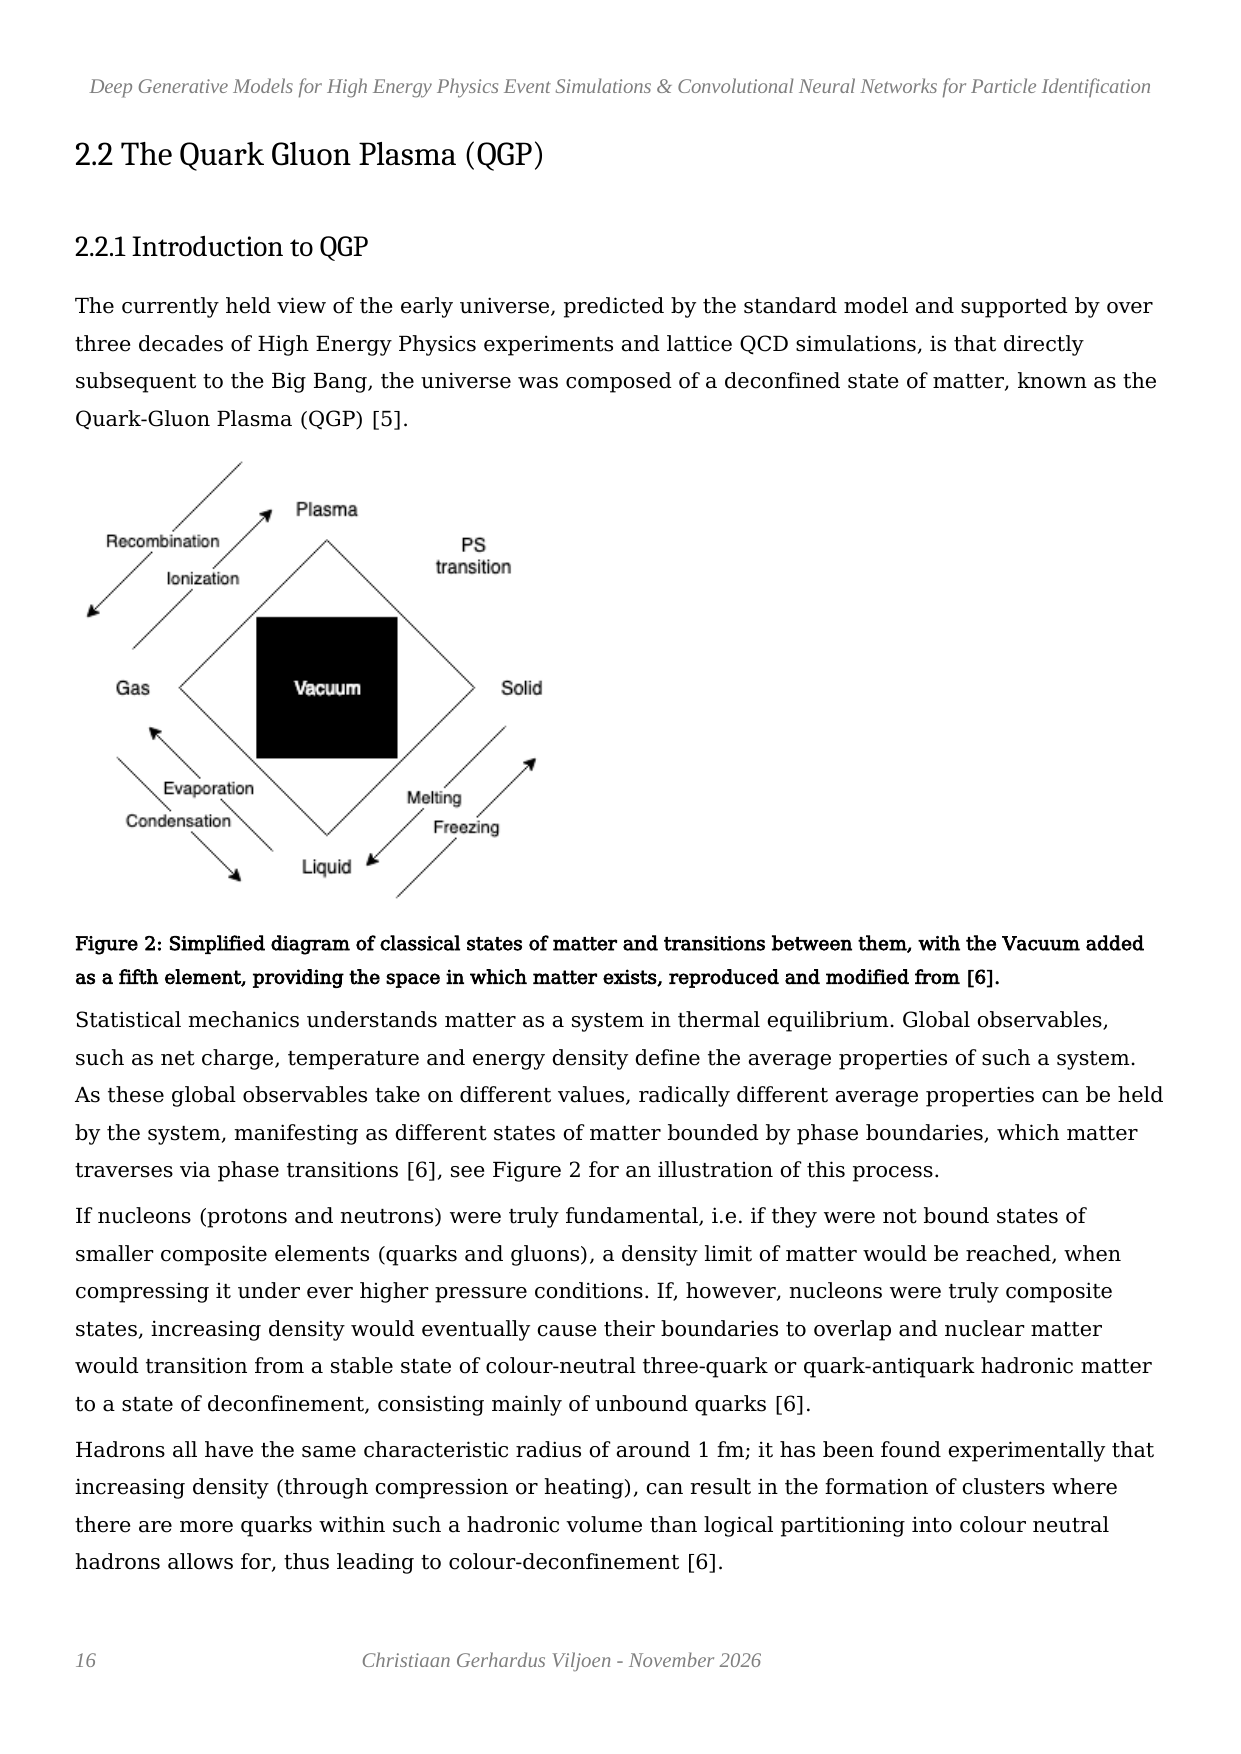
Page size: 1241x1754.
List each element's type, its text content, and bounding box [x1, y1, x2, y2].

text Hadrons all have the same characteristic radius of around 1 fm; it has been found experimentally that increasing density (through compression or heating), can result in the formation of clusters where there are more quarks within such a hadronic volume than logical partitioning into colour neutral hadrons allows for, thus leading to colour-deconfinement . [75, 1436, 1165, 1574]
text The currently held view of the early universe, predicted by the standard model and supported by over three decades of High Energy Physics experiments and lattice QCD simulations, is that directly subsequent to the Big Bang, the universe was composed of a deconfined state of matter, known as the Quark-Gluon Plasma (QGP) . [75, 293, 1165, 431]
subtitle The Quark Gluon Plasma (QGP) [75, 135, 1165, 174]
text If nucleons (protons and neutrons) were truly fundamental, i.e. if they were not bound states of smaller composite elements (quarks and gluons), a density limit of matter would be reached, when compressing it under ever higher pressure conditions. If, however, nucleons were truly composite states, increasing density would eventually cause their boundaries to overlap and nuclear matter would transition from a stable state of colour-neutral three-quark or quark-antiquark hadronic matter to a state of deconfinement, consisting mainly of unbound quarks . [75, 1203, 1165, 1416]
picture [75, 451, 553, 911]
text Statistical mechanics understands matter as a system in thermal equilibrium. Global observables, such as net charge, temperature and energy density define the average properties of such a system. As these global observables take on different values, radically different average properties can be held by the system, manifesting as different states of matter bounded by phase boundaries, which matter traverses via phase transitions, see Figure 2 for an illustration of this process. [75, 1007, 1165, 1182]
subtitle Introduction to QGP [75, 230, 1165, 264]
text Figure 2: Simplified diagram of classical states of matter and transitions between them, with the Vacuum added as a fifth element, providing the space in which matter exists, reproduced and modified from . [75, 931, 1165, 988]
